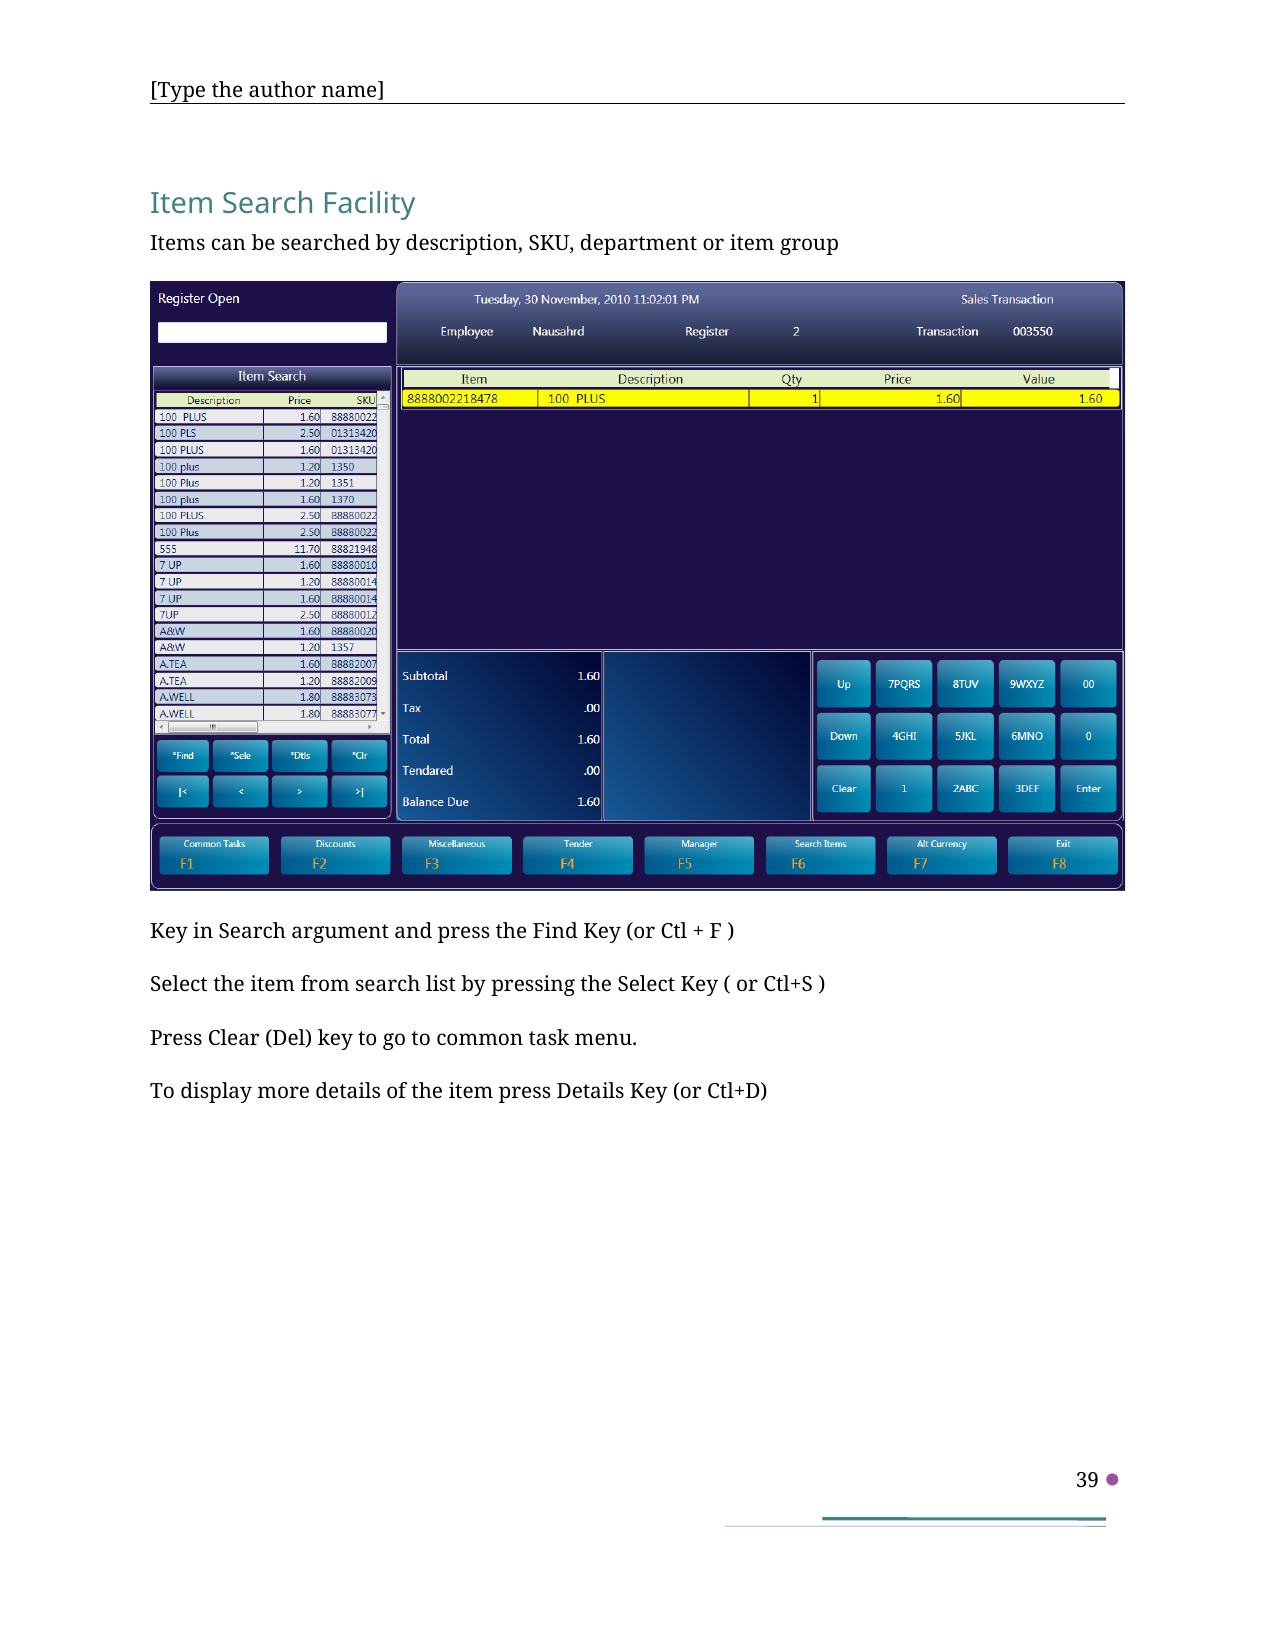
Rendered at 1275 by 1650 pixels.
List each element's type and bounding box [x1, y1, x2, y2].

picture [150, 281, 1125, 891]
